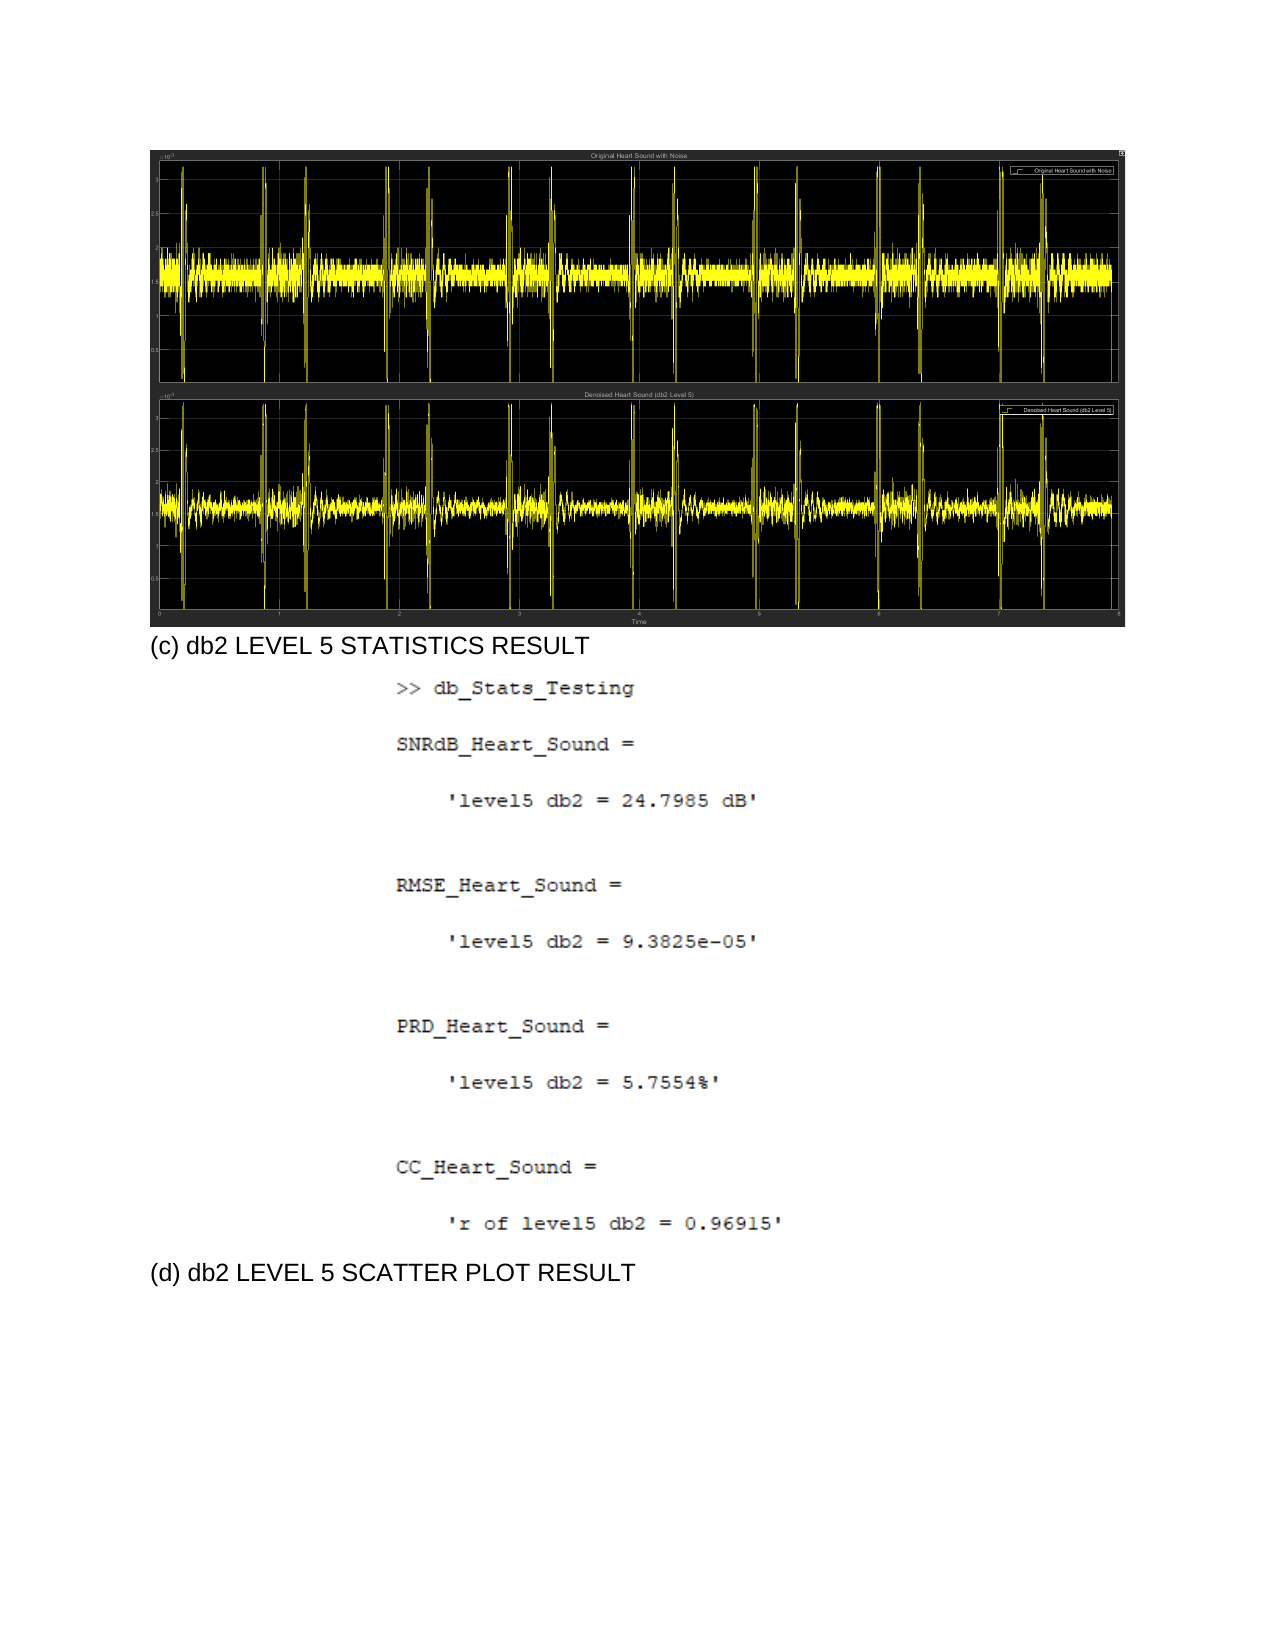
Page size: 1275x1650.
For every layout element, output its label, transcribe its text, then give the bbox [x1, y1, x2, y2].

picture [150, 150, 1125, 627]
picture [390, 663, 885, 1255]
text (d) db2 LEVEL 5 SCATTER PLOT RESULT [150, 1258, 1125, 1287]
text (c) db2 LEVEL 5 STATISTICS RESULT [150, 631, 1125, 660]
